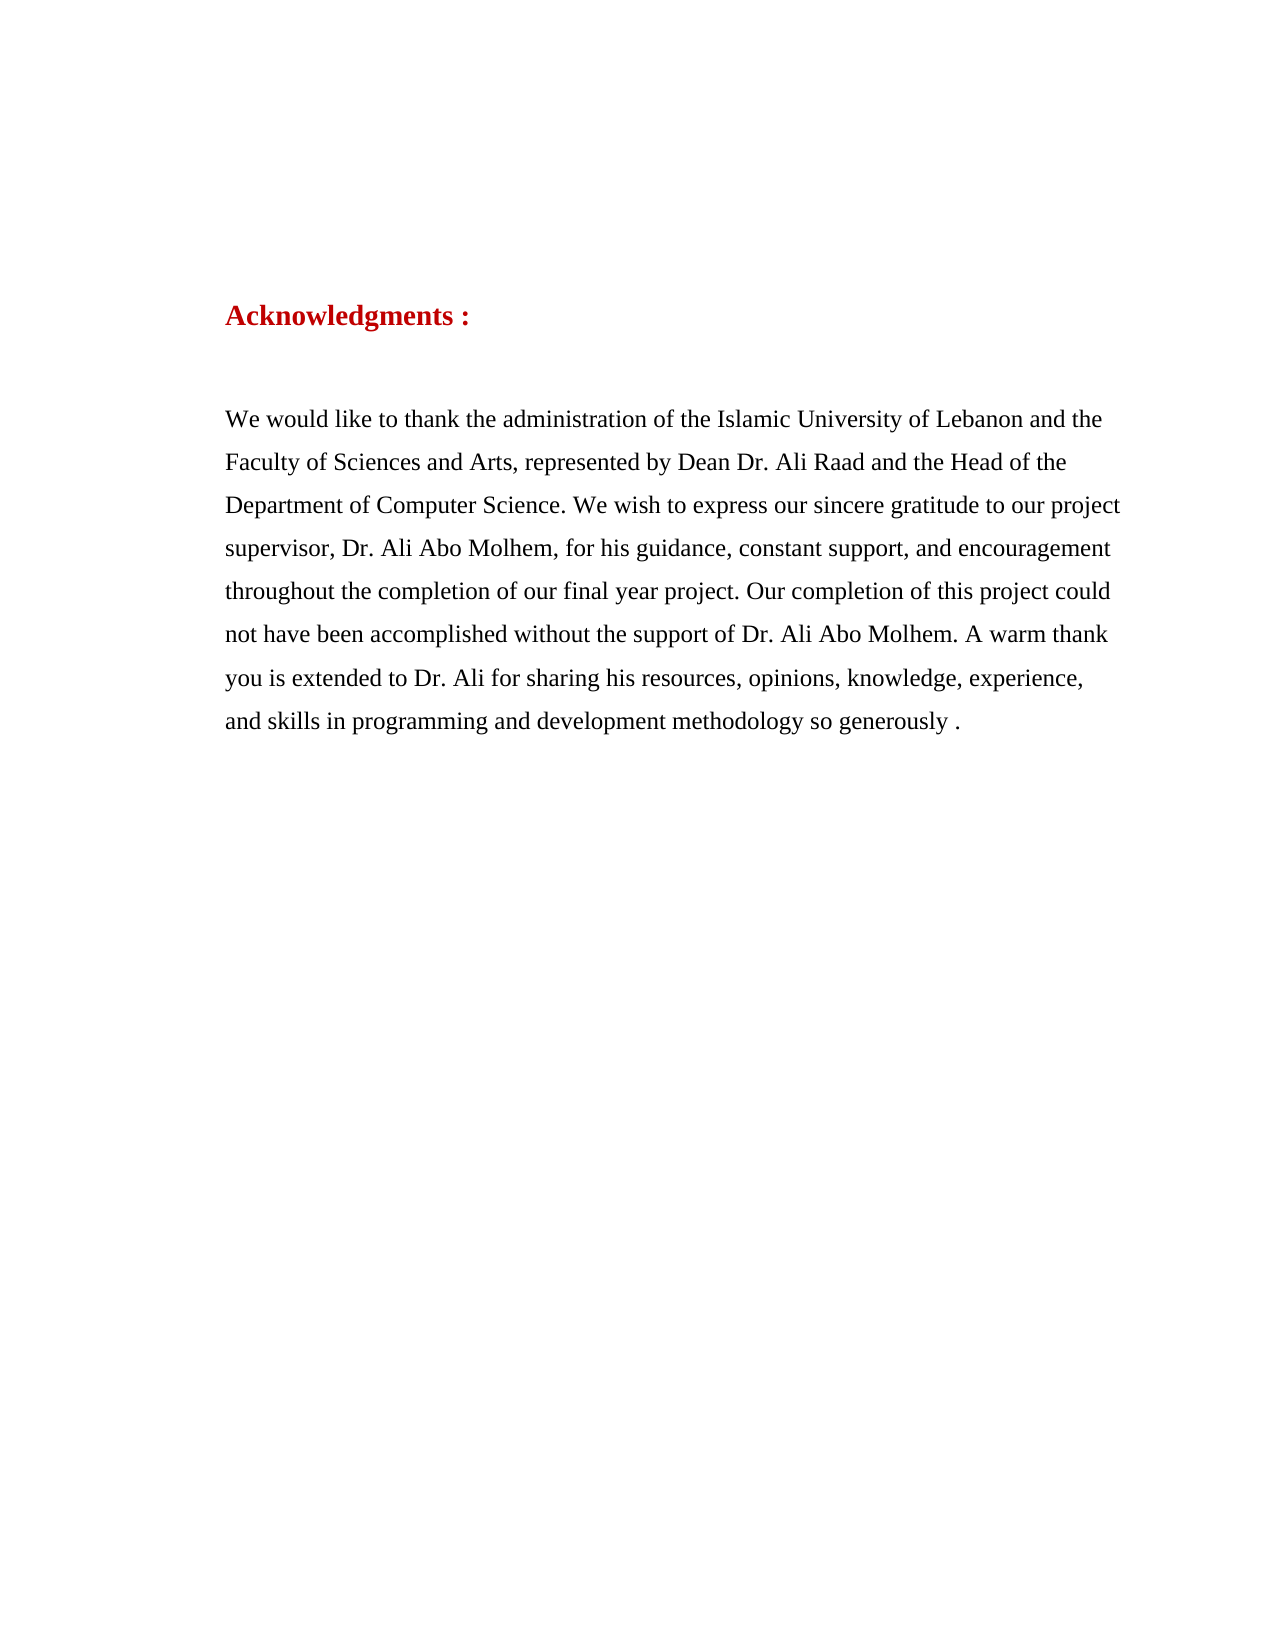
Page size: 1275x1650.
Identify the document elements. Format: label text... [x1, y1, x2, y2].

text Acknowledgments : [225, 298, 1125, 332]
text We would like to thank the administration of the Islamic University of Lebanon and the Faculty of Sciences and Arts, represented by Dean Dr. Ali Raad and the Head of the Department of Computer Science. We wish to express our sincere gratitude to our project supervisor, Dr. Ali Abo Molhem, for his guidance, constant support, and encouragement throughout the completion of our final year project. Our completion of this project could not have been accomplished without the support of Dr. Ali Abo Molhem. A warm thank you is extended to Dr. Ali for sharing his resources, opinions, knowledge, experience, and skills in programming and development methodology so generously . [225, 404, 1125, 734]
